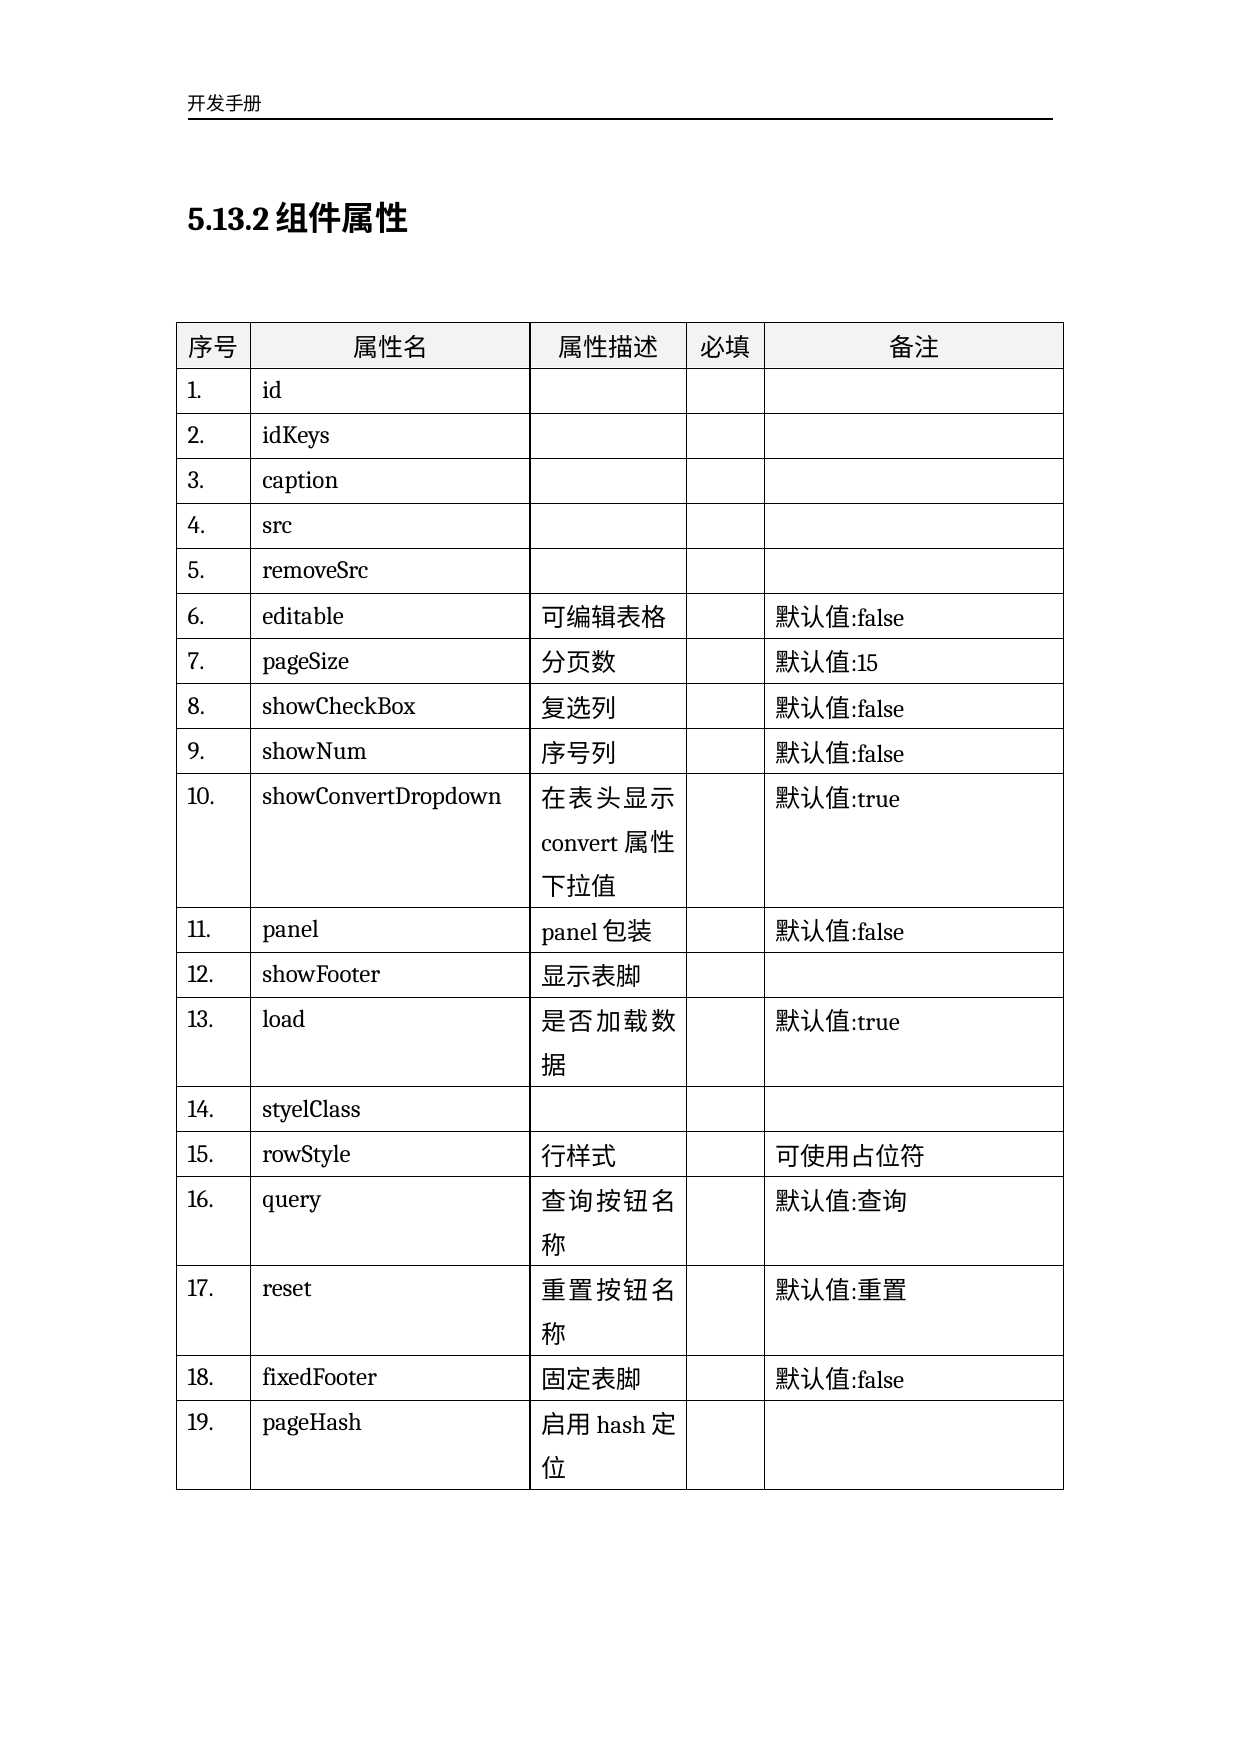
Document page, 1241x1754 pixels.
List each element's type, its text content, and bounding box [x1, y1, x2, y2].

table_cell [177, 729, 250, 773]
table_cell 复选列 [531, 684, 686, 728]
table_header 属性描述 [531, 323, 686, 367]
table_cell [687, 369, 764, 412]
table_cell rowStyle [251, 1132, 529, 1176]
table_cell [177, 1087, 250, 1131]
table_cell 默认值:false [765, 684, 1063, 728]
table_cell [687, 1132, 764, 1176]
table_header 序号 [177, 323, 250, 367]
table_cell [177, 504, 250, 548]
table_cell [765, 369, 1063, 412]
table_cell 可使用占位符 [765, 1132, 1063, 1176]
table_cell 默认值:false [765, 1356, 1063, 1399]
table_cell [177, 639, 250, 683]
table_header 属性名 [251, 323, 529, 367]
table_cell query [251, 1177, 529, 1265]
table_cell 默认值:15 [765, 639, 1063, 683]
table_cell 查询按钮名称 [531, 1177, 686, 1265]
table_cell [687, 998, 764, 1086]
table_cell removeSrc [251, 549, 529, 593]
table_cell 显示表脚 [531, 953, 686, 997]
table_cell editable [251, 594, 529, 638]
table_cell [531, 459, 686, 503]
table_cell [687, 504, 764, 548]
table_cell 默认值:true [765, 998, 1063, 1086]
table_cell fixedFooter [251, 1356, 529, 1399]
table_cell 默认值:false [765, 729, 1063, 773]
table_cell [687, 908, 764, 952]
table_cell 默认值:重置 [765, 1266, 1063, 1354]
table_cell [177, 1132, 250, 1176]
table_cell [177, 1401, 250, 1489]
table_cell [687, 729, 764, 773]
table_header 必填 [687, 323, 764, 367]
table_header 备注 [765, 323, 1063, 367]
table_cell [531, 369, 686, 412]
table_cell idKeys [251, 414, 529, 458]
table_cell [765, 414, 1063, 458]
table_cell [687, 459, 764, 503]
table_cell [177, 1177, 250, 1265]
table_cell 默认值:true [765, 774, 1063, 907]
table_cell [687, 414, 764, 458]
table_cell [177, 908, 250, 952]
table_cell [687, 1401, 764, 1489]
table_cell [687, 1087, 764, 1131]
table_cell showConvertDropdown [251, 774, 529, 907]
table_cell 启用hash定位 [531, 1401, 686, 1489]
table_cell 固定表脚 [531, 1356, 686, 1399]
table_cell 默认值:false [765, 908, 1063, 952]
table_cell styelClass [251, 1087, 529, 1131]
table_cell id [251, 369, 529, 412]
table_cell [177, 369, 250, 412]
table_cell [765, 1087, 1063, 1131]
table_cell [687, 953, 764, 997]
table_cell [531, 1087, 686, 1131]
table_cell [687, 1356, 764, 1399]
table_cell [177, 1266, 250, 1354]
table_cell [177, 459, 250, 503]
table_cell reset [251, 1266, 529, 1354]
table_cell caption [251, 459, 529, 503]
table_cell panel [251, 908, 529, 952]
table_cell [687, 594, 764, 638]
table_cell [687, 639, 764, 683]
table_cell [177, 998, 250, 1086]
table_cell [177, 774, 250, 907]
table_cell [687, 1266, 764, 1354]
table_cell [687, 549, 764, 593]
table_cell [687, 774, 764, 907]
table_cell showCheckBox [251, 684, 529, 728]
table_cell 分页数 [531, 639, 686, 683]
table_cell showNum [251, 729, 529, 773]
table_cell 默认值:查询 [765, 1177, 1063, 1265]
table_cell [177, 594, 250, 638]
table_cell src [251, 504, 529, 548]
table_cell [177, 414, 250, 458]
table_cell [765, 1401, 1063, 1489]
table_cell panel包装 [531, 908, 686, 952]
table_cell 重置按钮名称 [531, 1266, 686, 1354]
table_cell [177, 1356, 250, 1399]
table_cell [531, 549, 686, 593]
table_cell showFooter [251, 953, 529, 997]
table_cell pageSize [251, 639, 529, 683]
table_cell 在表头显示convert属性下拉值 [531, 774, 686, 907]
table_cell load [251, 998, 529, 1086]
table_cell 可编辑表格 [531, 594, 686, 638]
table_cell [177, 953, 250, 997]
table_cell [765, 953, 1063, 997]
table_cell [531, 414, 686, 458]
table_cell [177, 684, 250, 728]
table_cell 序号列 [531, 729, 686, 773]
table_cell 默认值:false [765, 594, 1063, 638]
table_cell [765, 549, 1063, 593]
table_cell [765, 459, 1063, 503]
table_cell [687, 1177, 764, 1265]
table_cell [531, 504, 686, 548]
table_cell [765, 504, 1063, 548]
table_cell [177, 549, 250, 593]
table_cell pageHash [251, 1401, 529, 1489]
subtitle 组件属性 [187, 172, 1053, 260]
table_cell 是否加载数据 [531, 998, 686, 1086]
table_cell 行样式 [531, 1132, 686, 1176]
table_cell [687, 684, 764, 728]
